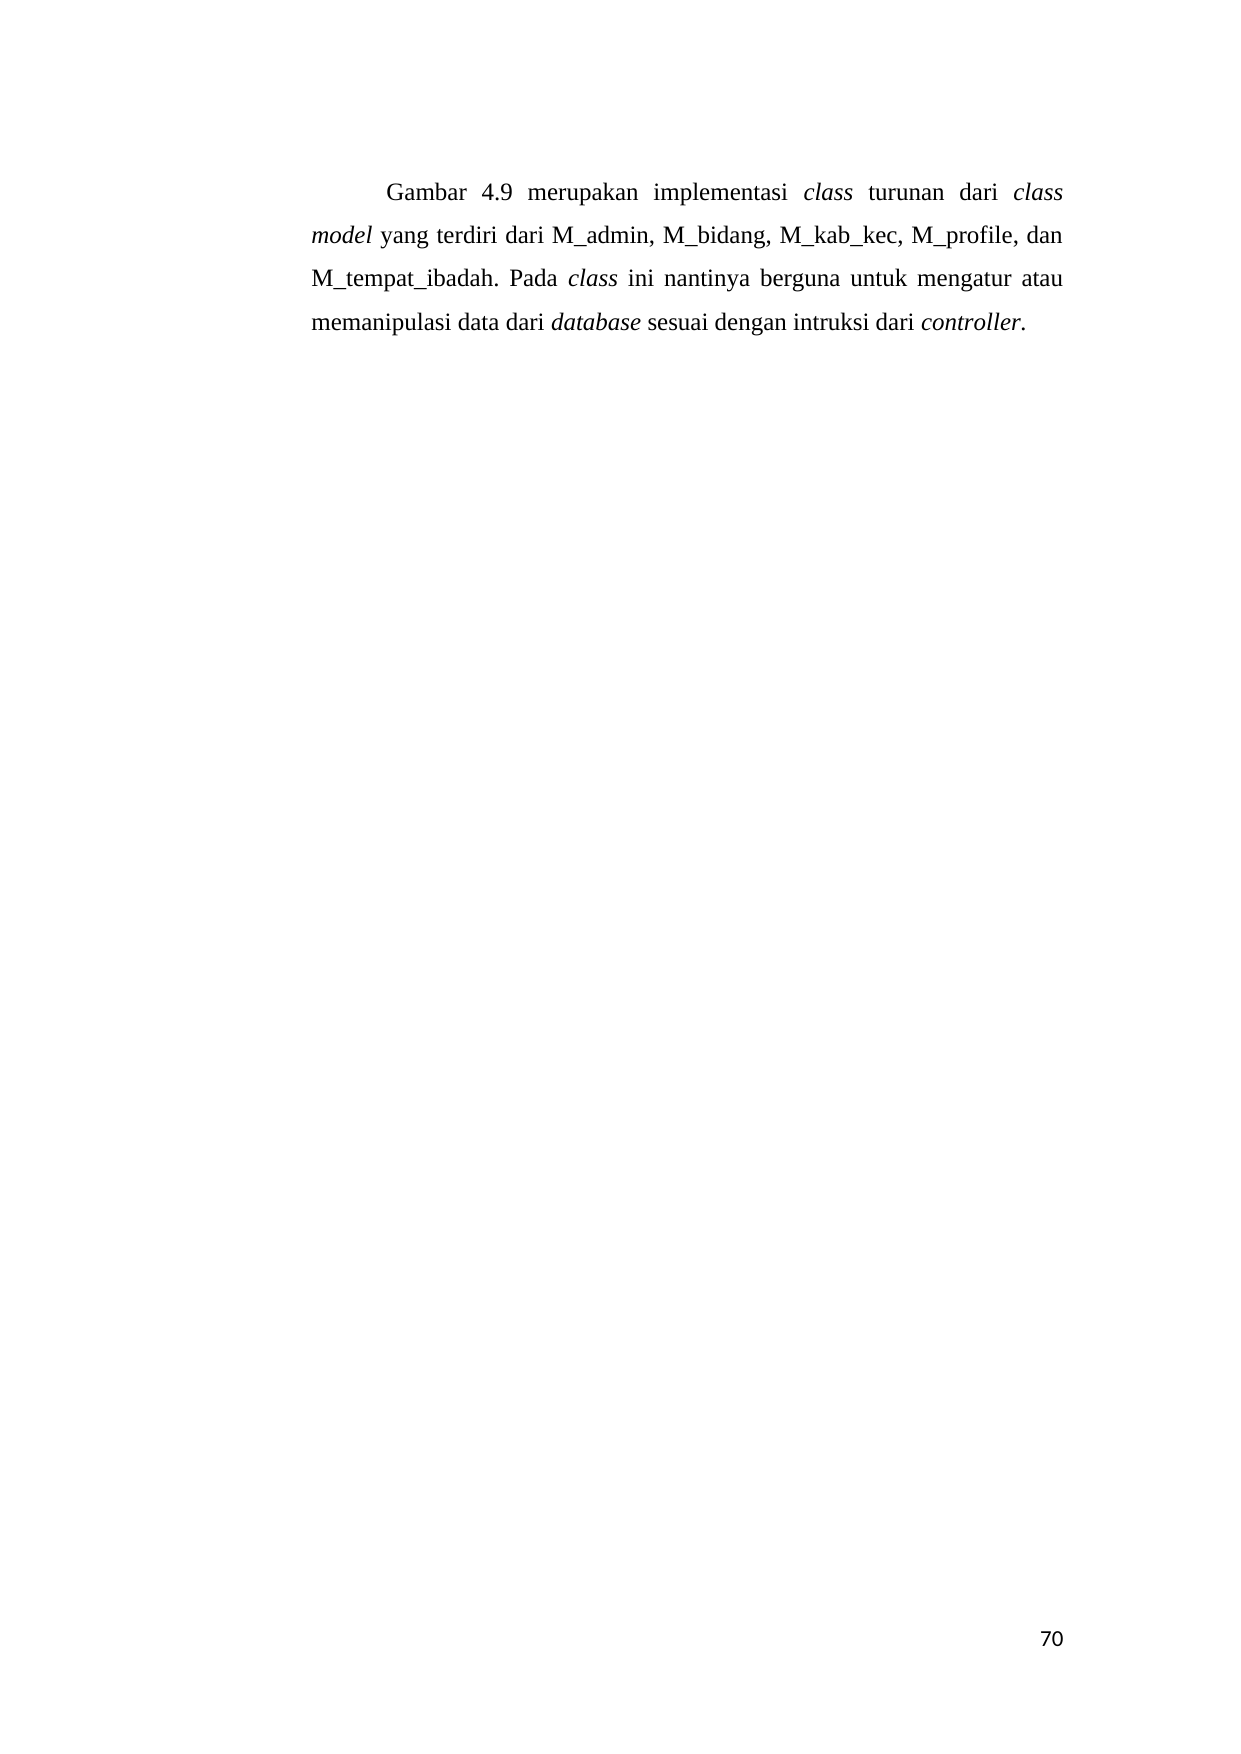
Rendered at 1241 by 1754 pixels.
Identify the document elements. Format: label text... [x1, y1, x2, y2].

text Gambar 4.9 merupakan implementasi class turunan dari class model yang terdiri dari M_admin, M_bidang, M_kab_kec, M_profile, dan M_tempat_ibadah. Pada class ini nantinya berguna untuk mengatur atau memanipulasi data dari database sesuai dengan intruksi dari controller. [311, 177, 1063, 335]
